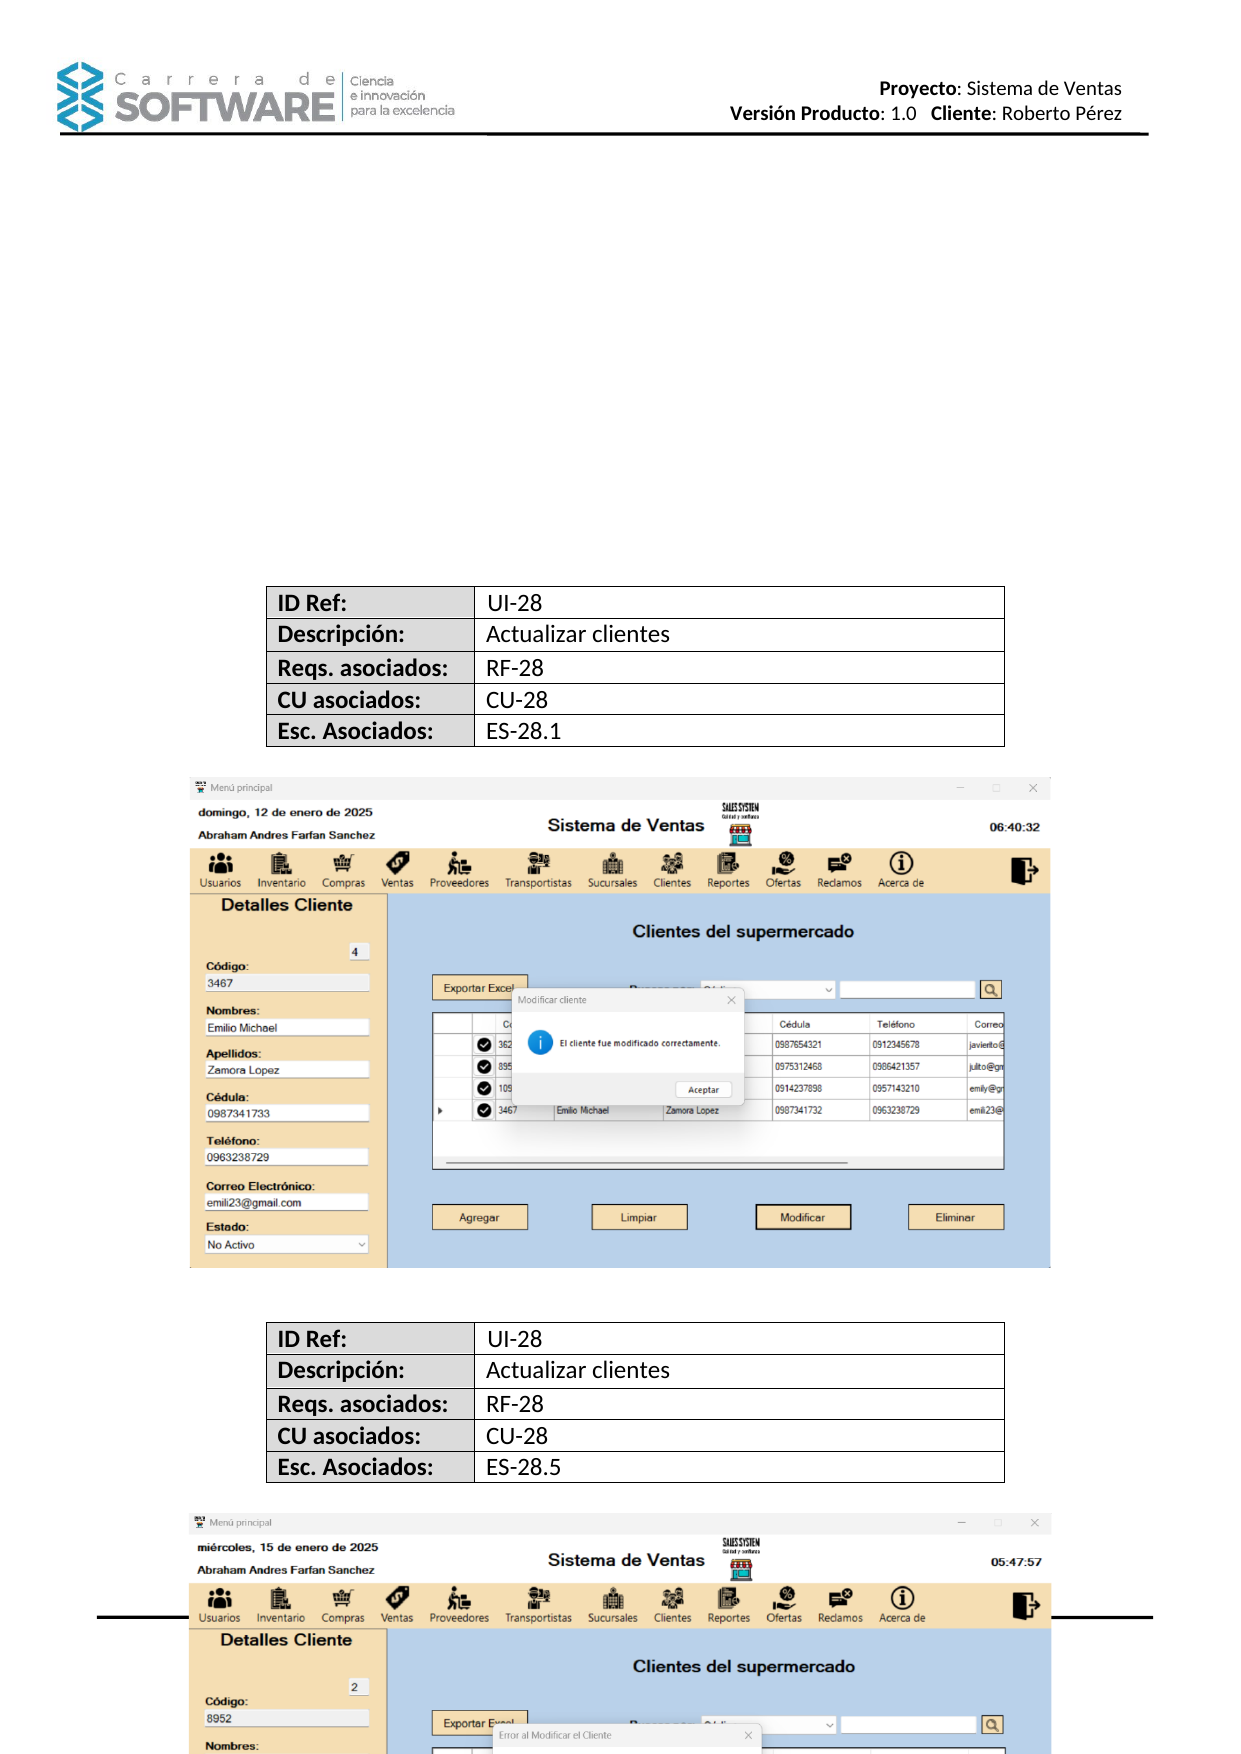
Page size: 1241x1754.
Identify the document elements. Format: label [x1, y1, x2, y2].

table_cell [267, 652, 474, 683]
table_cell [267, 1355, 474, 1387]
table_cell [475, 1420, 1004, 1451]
picture [188, 1513, 1052, 1754]
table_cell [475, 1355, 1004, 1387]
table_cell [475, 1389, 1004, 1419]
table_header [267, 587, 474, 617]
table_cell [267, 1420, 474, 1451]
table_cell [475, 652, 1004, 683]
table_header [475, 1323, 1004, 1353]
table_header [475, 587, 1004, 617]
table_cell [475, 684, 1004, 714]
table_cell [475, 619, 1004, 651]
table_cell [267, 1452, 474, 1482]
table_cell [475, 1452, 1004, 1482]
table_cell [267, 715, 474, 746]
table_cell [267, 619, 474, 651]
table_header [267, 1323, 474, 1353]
picture [189, 777, 1051, 1268]
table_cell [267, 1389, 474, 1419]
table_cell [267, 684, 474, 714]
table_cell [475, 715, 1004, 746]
picture [46, 46, 461, 154]
